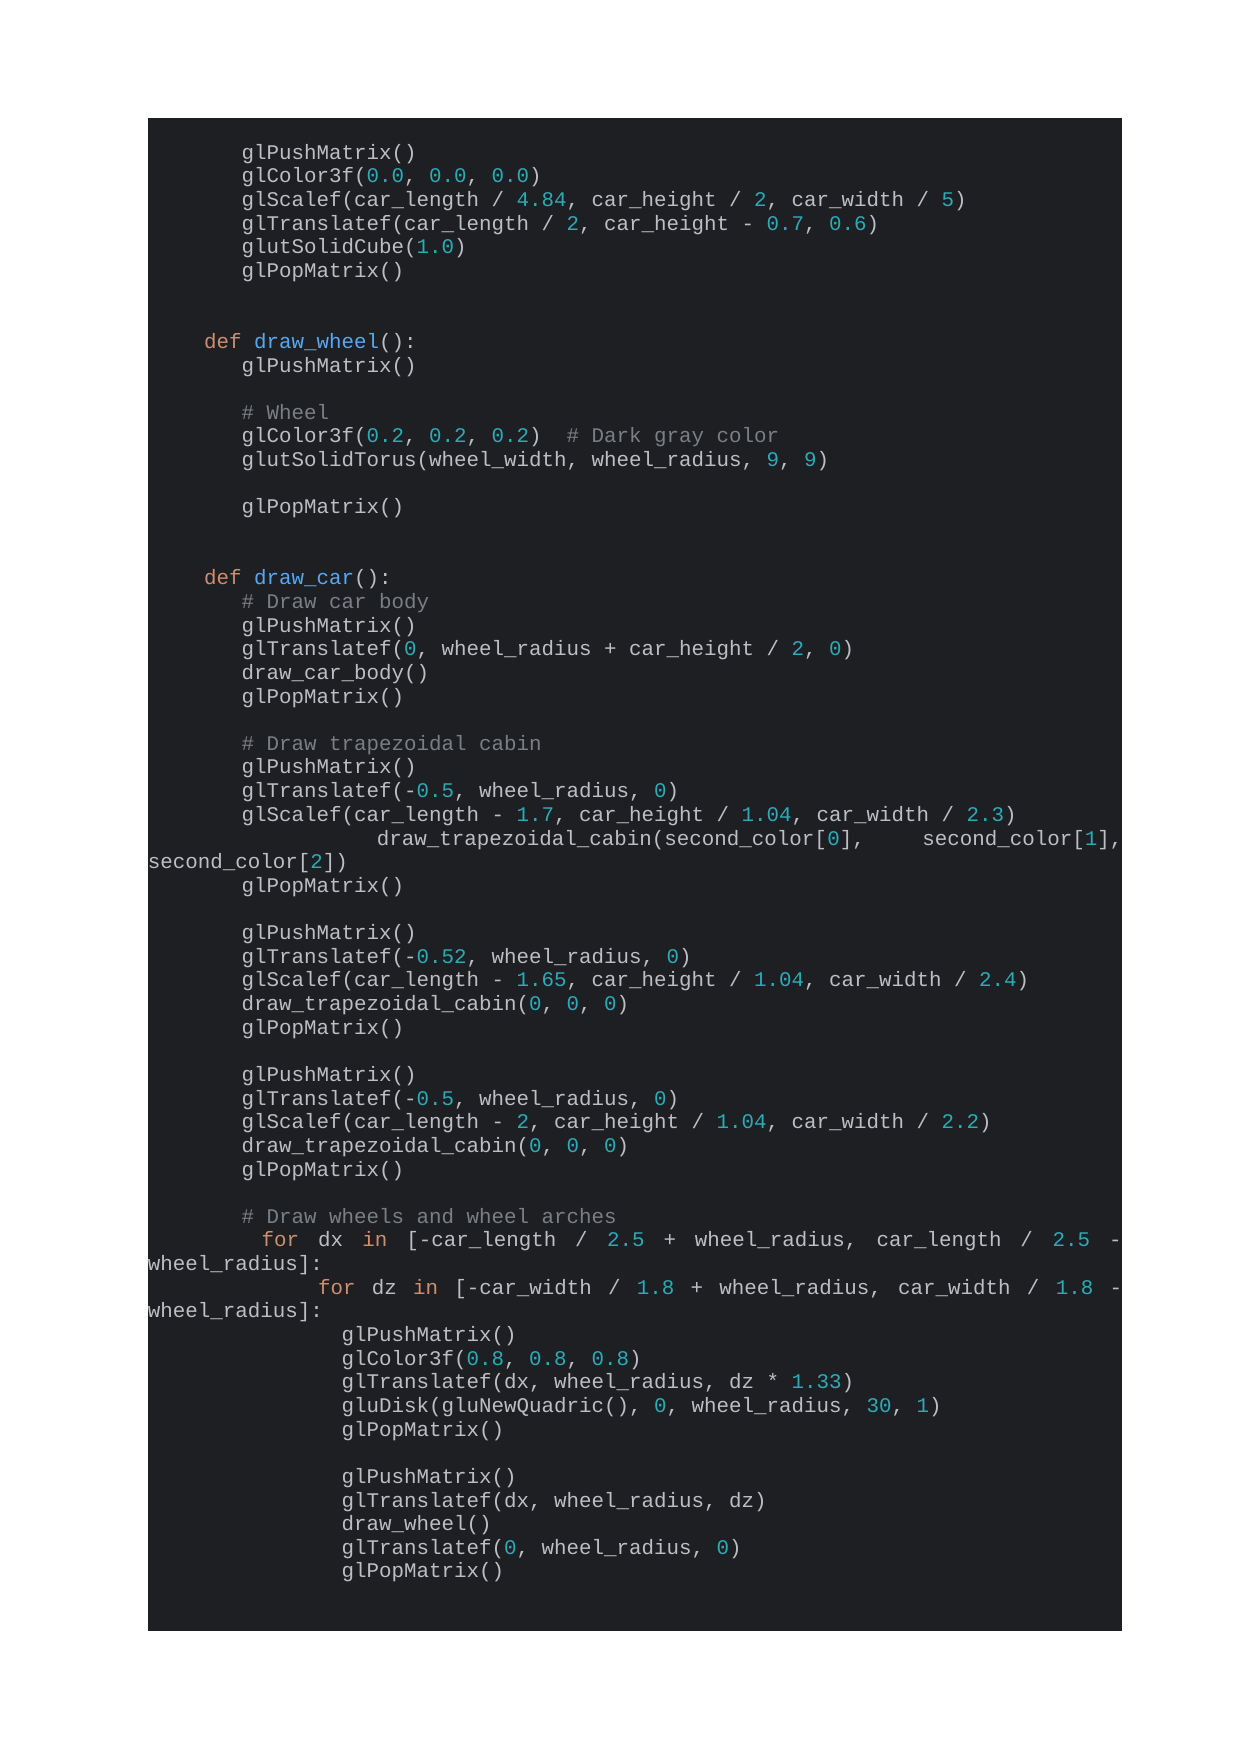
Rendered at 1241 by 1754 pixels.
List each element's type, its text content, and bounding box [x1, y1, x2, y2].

text # Draw car body [148, 591, 1122, 615]
text glPopMatrix() [148, 1561, 1122, 1584]
text glPopMatrix() [148, 496, 1122, 520]
text glPopMatrix() [148, 686, 1122, 709]
text glColor3f(0.0, 0.0, 0.0) [148, 165, 1122, 189]
text def draw_car(): [148, 567, 1122, 591]
text for dz in [-car_width / 1.8 + wheel_radius, car_width / 1.8 - wheel_radius]: [148, 1277, 1122, 1324]
text draw_car_body() [148, 662, 1122, 686]
text gluDisk(gluNewQuadric(), 0, wheel_radius, 30, 1) [148, 1395, 1122, 1419]
text glutSolidTorus(wheel_width, wheel_radius, 9, 9) [148, 449, 1122, 473]
text glPushMatrix() [148, 757, 1122, 780]
text # Draw wheels and wheel arches [148, 1206, 1122, 1229]
text glTranslatef(dx, wheel_radius, dz * 1.33) [148, 1371, 1122, 1395]
text draw_trapezoidal_cabin(0, 0, 0) [148, 1135, 1122, 1158]
text glTranslatef(0, wheel_radius + car_height / 2, 0) [148, 638, 1122, 662]
text glTranslatef(-0.5, wheel_radius, 0) [148, 1088, 1122, 1111]
text draw_trapezoidal_cabin(0, 0, 0) [148, 993, 1122, 1017]
text glutSolidCube(1.0) [148, 236, 1122, 260]
text glColor3f(0.2, 0.2, 0.2) # Dark gray color [148, 426, 1122, 449]
text glPopMatrix() [148, 260, 1122, 284]
text glTranslatef(car_length / 2, car_height - 0.7, 0.6) [148, 213, 1122, 236]
text glPopMatrix() [148, 1158, 1122, 1182]
text glPushMatrix() [148, 615, 1122, 638]
text glPopMatrix() [148, 875, 1122, 898]
text glPopMatrix() [148, 1017, 1122, 1040]
text # Wheel [148, 402, 1122, 426]
text glPushMatrix() [148, 1466, 1122, 1489]
text for dx in [-car_length / 2.5 + wheel_radius, car_length / 2.5 - wheel_radius]: [148, 1229, 1122, 1277]
text draw_trapezoidal_cabin(second_color[0], second_color[1], second_color[2]) [148, 827, 1122, 875]
text glPushMatrix() [148, 354, 1122, 378]
text glPushMatrix() [148, 1324, 1122, 1348]
text glPushMatrix() [148, 142, 1122, 165]
text glColor3f(0.8, 0.8, 0.8) [148, 1348, 1122, 1371]
text glPushMatrix() [148, 922, 1122, 946]
text glScalef(car_length - 1.65, car_height / 1.04, car_width / 2.4) [148, 969, 1122, 993]
text glPopMatrix() [148, 1419, 1122, 1442]
text def draw_wheel(): [148, 331, 1122, 354]
text draw_wheel() [148, 1513, 1122, 1537]
text glTranslatef(-0.52, wheel_radius, 0) [148, 946, 1122, 969]
text glTranslatef(-0.5, wheel_radius, 0) [148, 780, 1122, 804]
text glTranslatef(0, wheel_radius, 0) [148, 1537, 1122, 1561]
text glTranslatef(dx, wheel_radius, dz) [148, 1489, 1122, 1513]
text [148, 189, 1122, 213]
text glScalef(car_length - 1.7, car_height / 1.04, car_width / 2.3) [148, 804, 1122, 827]
text glScalef(car_length - 2, car_height / 1.04, car_width / 2.2) [148, 1111, 1122, 1135]
text # Draw trapezoidal cabin [148, 733, 1122, 757]
text glPushMatrix() [148, 1064, 1122, 1088]
